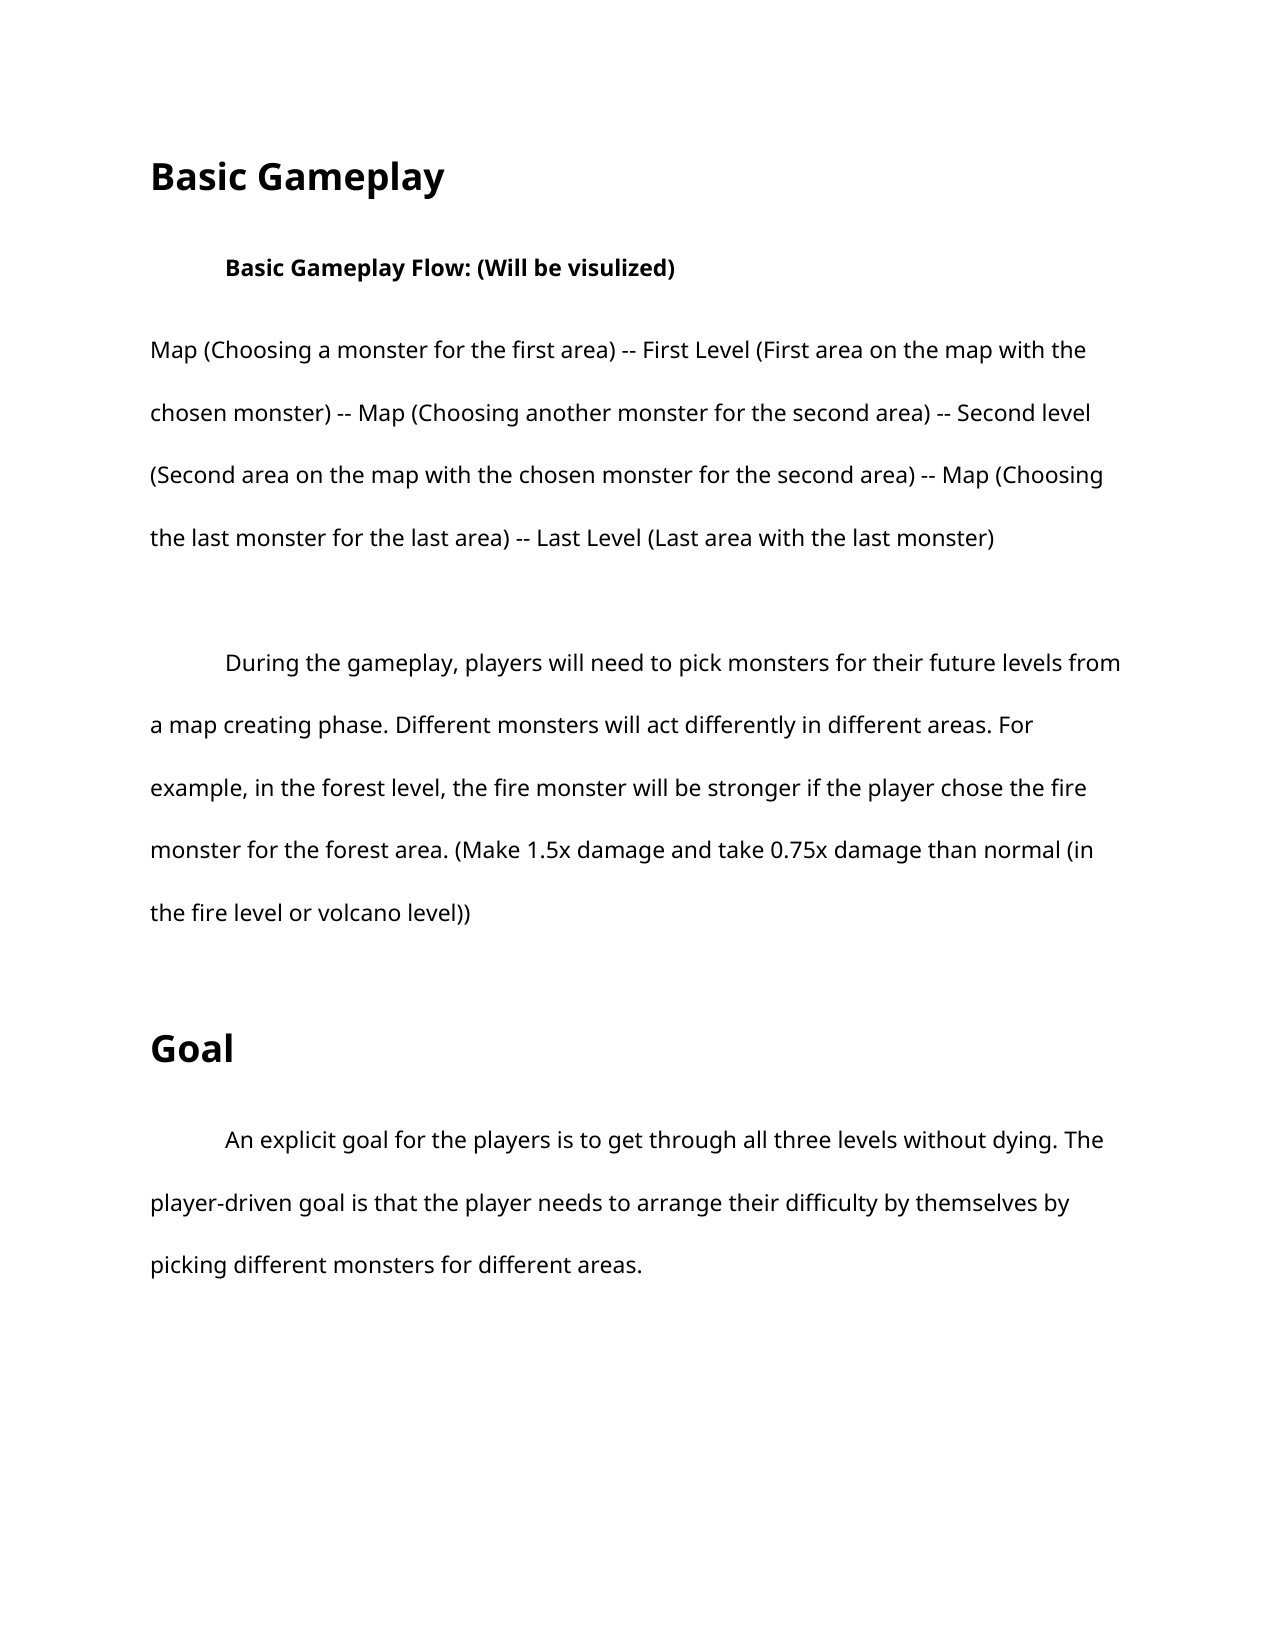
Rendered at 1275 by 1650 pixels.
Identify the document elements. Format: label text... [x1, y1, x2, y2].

text Basic Gameplay Flow: (Will be visulized) [150, 252, 1125, 283]
text Basic Gameplay [150, 150, 1125, 201]
text Map (Choosing a monster for the first area) -- First Level (First area on the map with the chosen monster) -- Map (Choosing another monster for the second area) -- Second level (Second area on the map with the chosen monster for the second area) -- Map (Choosing the last monster for the last area) -- Last Level (Last area with the last monster) [150, 334, 1125, 553]
text Goal [150, 1022, 1125, 1073]
text An explicit goal for the players is to get through all three levels without dying. The player-driven goal is that the player needs to arrange their difficulty by themselves by picking different monsters for different areas. [150, 1124, 1125, 1280]
text During the gameplay, players will need to pick monsters for their future levels from a map creating phase. Different monsters will act differently in different areas. For example, in the forest level, the fire monster will be stronger if the player chose the fire monster for the forest area. (Make 1.5x damage and take 0.75x damage than normal (in the fire level or volcano level)) [150, 647, 1125, 928]
